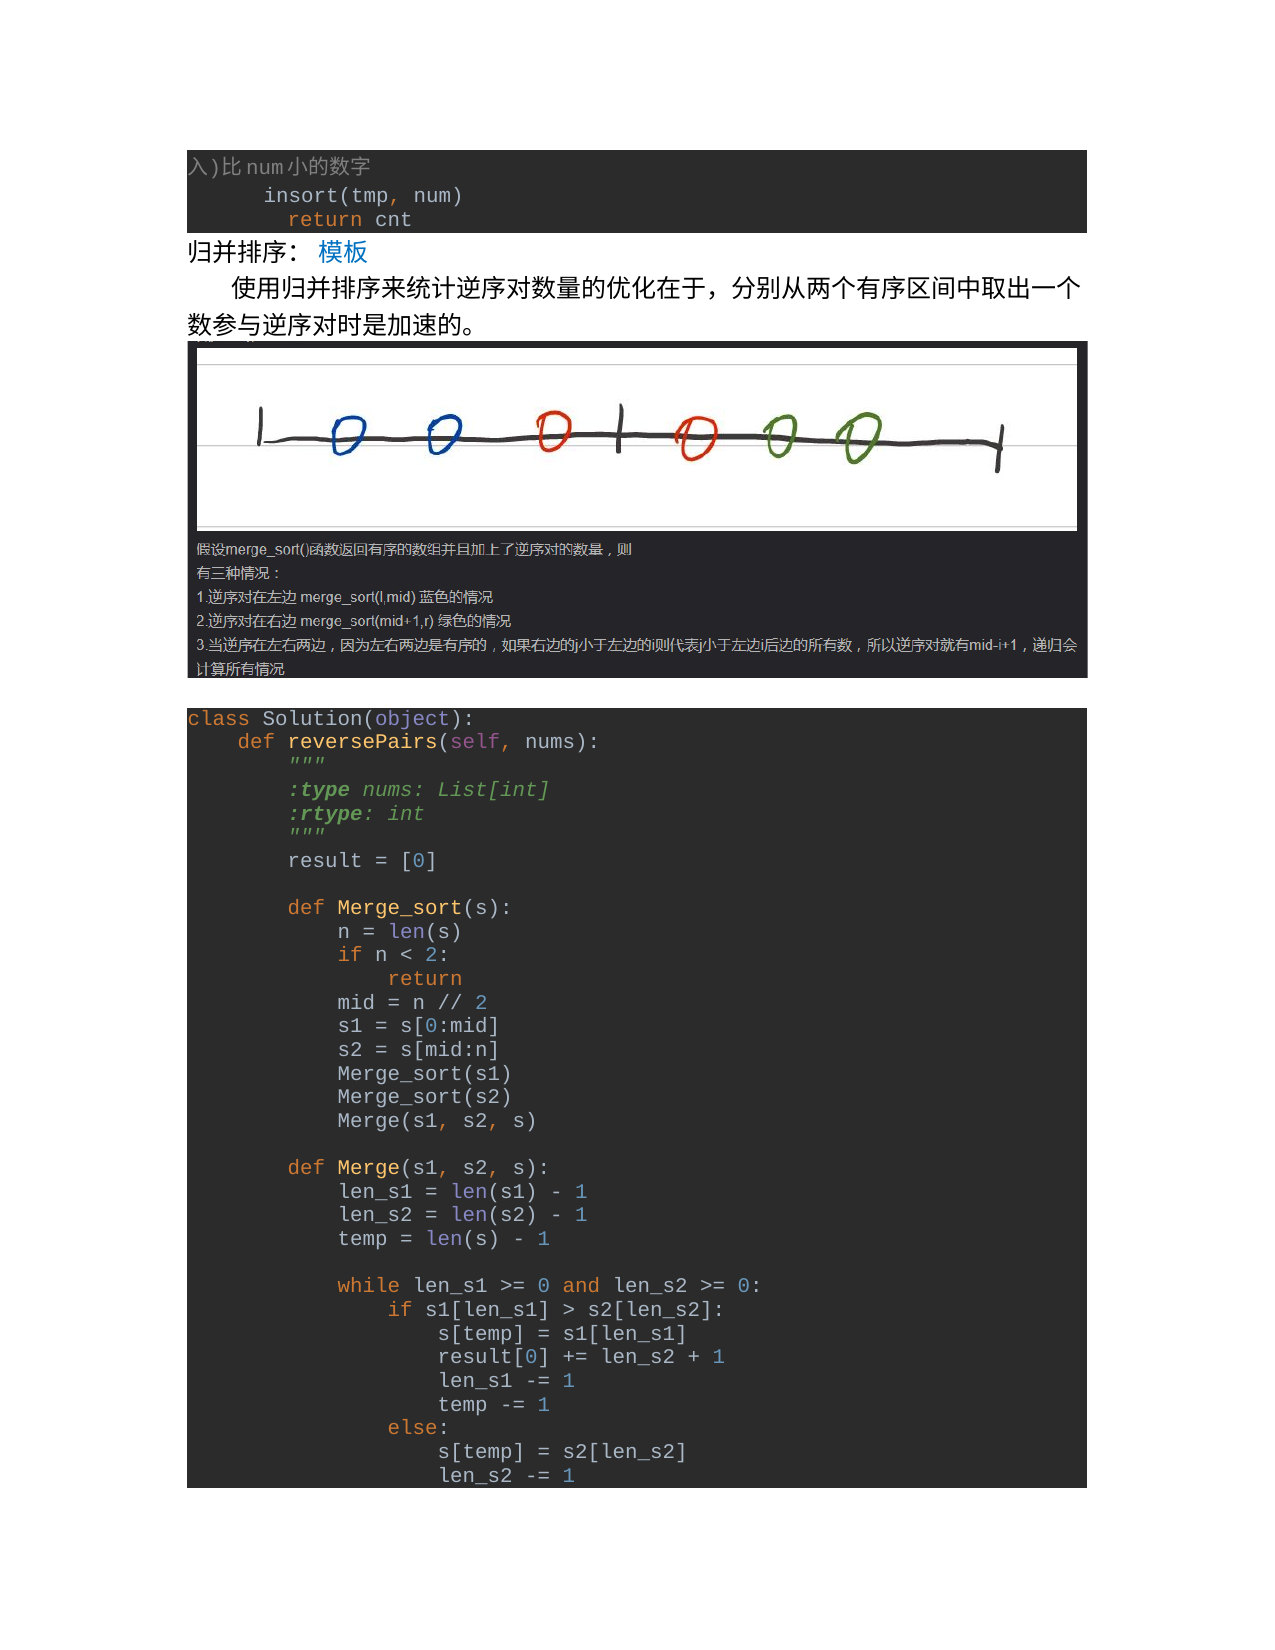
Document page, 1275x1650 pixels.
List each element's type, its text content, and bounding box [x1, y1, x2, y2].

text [187, 708, 1087, 1488]
picture [187, 341, 1088, 678]
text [187, 150, 1087, 233]
text 使用归并排序来统计逆序对数量的优化在于，分别从两个有序区间中取出一个数参与逆序对时是加速的。 [187, 269, 1087, 341]
text 归并排序： 模板 [187, 233, 1087, 269]
